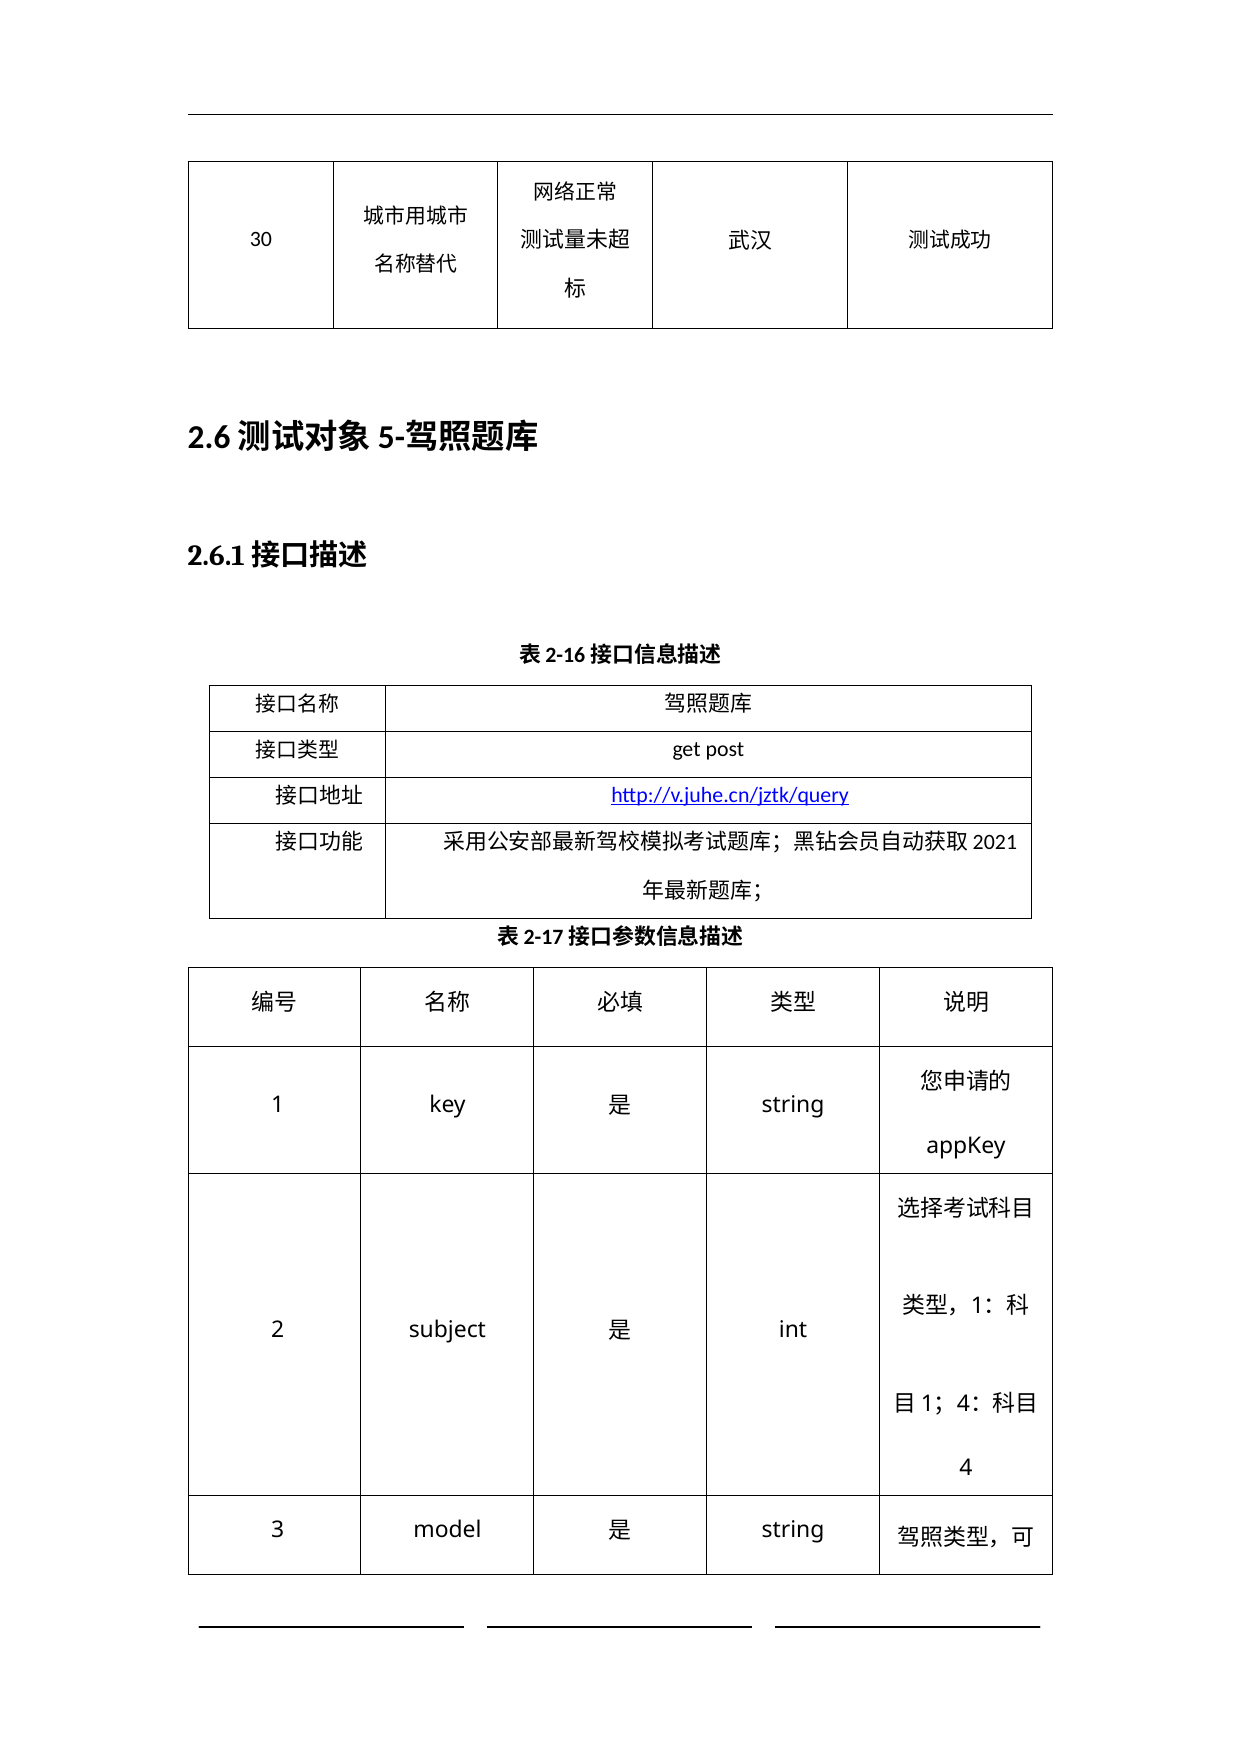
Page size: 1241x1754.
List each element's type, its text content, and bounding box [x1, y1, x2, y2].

table_cell 测试成功 [848, 162, 1052, 328]
table_cell int [707, 1174, 879, 1495]
table_cell 接口功能 [210, 824, 385, 918]
table_cell subject [361, 1174, 533, 1495]
table_cell 城市用城市名称替代 [334, 162, 497, 328]
table_cell key [361, 1047, 533, 1173]
table_cell 是 [534, 1047, 706, 1173]
table_cell 武汉 [653, 162, 847, 328]
table_header 驾照题库 [386, 686, 1031, 731]
table_cell get post [386, 732, 1031, 777]
table_cell 2 [189, 1174, 360, 1495]
table_cell 是 [534, 1496, 706, 1574]
table_header 说明 [880, 968, 1052, 1046]
subtitle 2.6.1 接口描述 [187, 520, 1053, 585]
table_header 接口名称 [210, 686, 385, 731]
table_cell 是 [534, 1174, 706, 1495]
table_cell 网络正常 测试量未超标 [498, 162, 652, 328]
table_cell 选择考试科目类型，1：科目1；4：科目4 [880, 1174, 1052, 1495]
text 表2-17 接口参数信息描述 [187, 919, 1053, 951]
table_cell 3 [189, 1496, 360, 1574]
table_header 必填 [534, 968, 706, 1046]
table_cell model [361, 1496, 533, 1574]
table_header 编号 [189, 968, 360, 1046]
table_cell 接口地址 [210, 778, 385, 823]
table_cell 1 [189, 1047, 360, 1173]
text 表2-16 接口信息描述 [187, 636, 1053, 669]
table_header 类型 [707, 968, 879, 1046]
table_cell 采用公安部最新驾校模拟考试题库；黑钻会员自动获取2021年最新题库； [386, 824, 1031, 918]
table_header 名称 [361, 968, 533, 1046]
table_cell string [707, 1047, 879, 1173]
table_cell 接口类型 [210, 732, 385, 777]
subtitle 2.6 测试对象5-驾照题库 [187, 402, 1053, 467]
table_cell 您申请的appKey [880, 1047, 1052, 1173]
table_cell string [707, 1496, 879, 1574]
table_cell http://v.juhe.cn/jztk/query [386, 778, 1031, 823]
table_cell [880, 1496, 1052, 1574]
table_cell 30 [189, 162, 333, 328]
